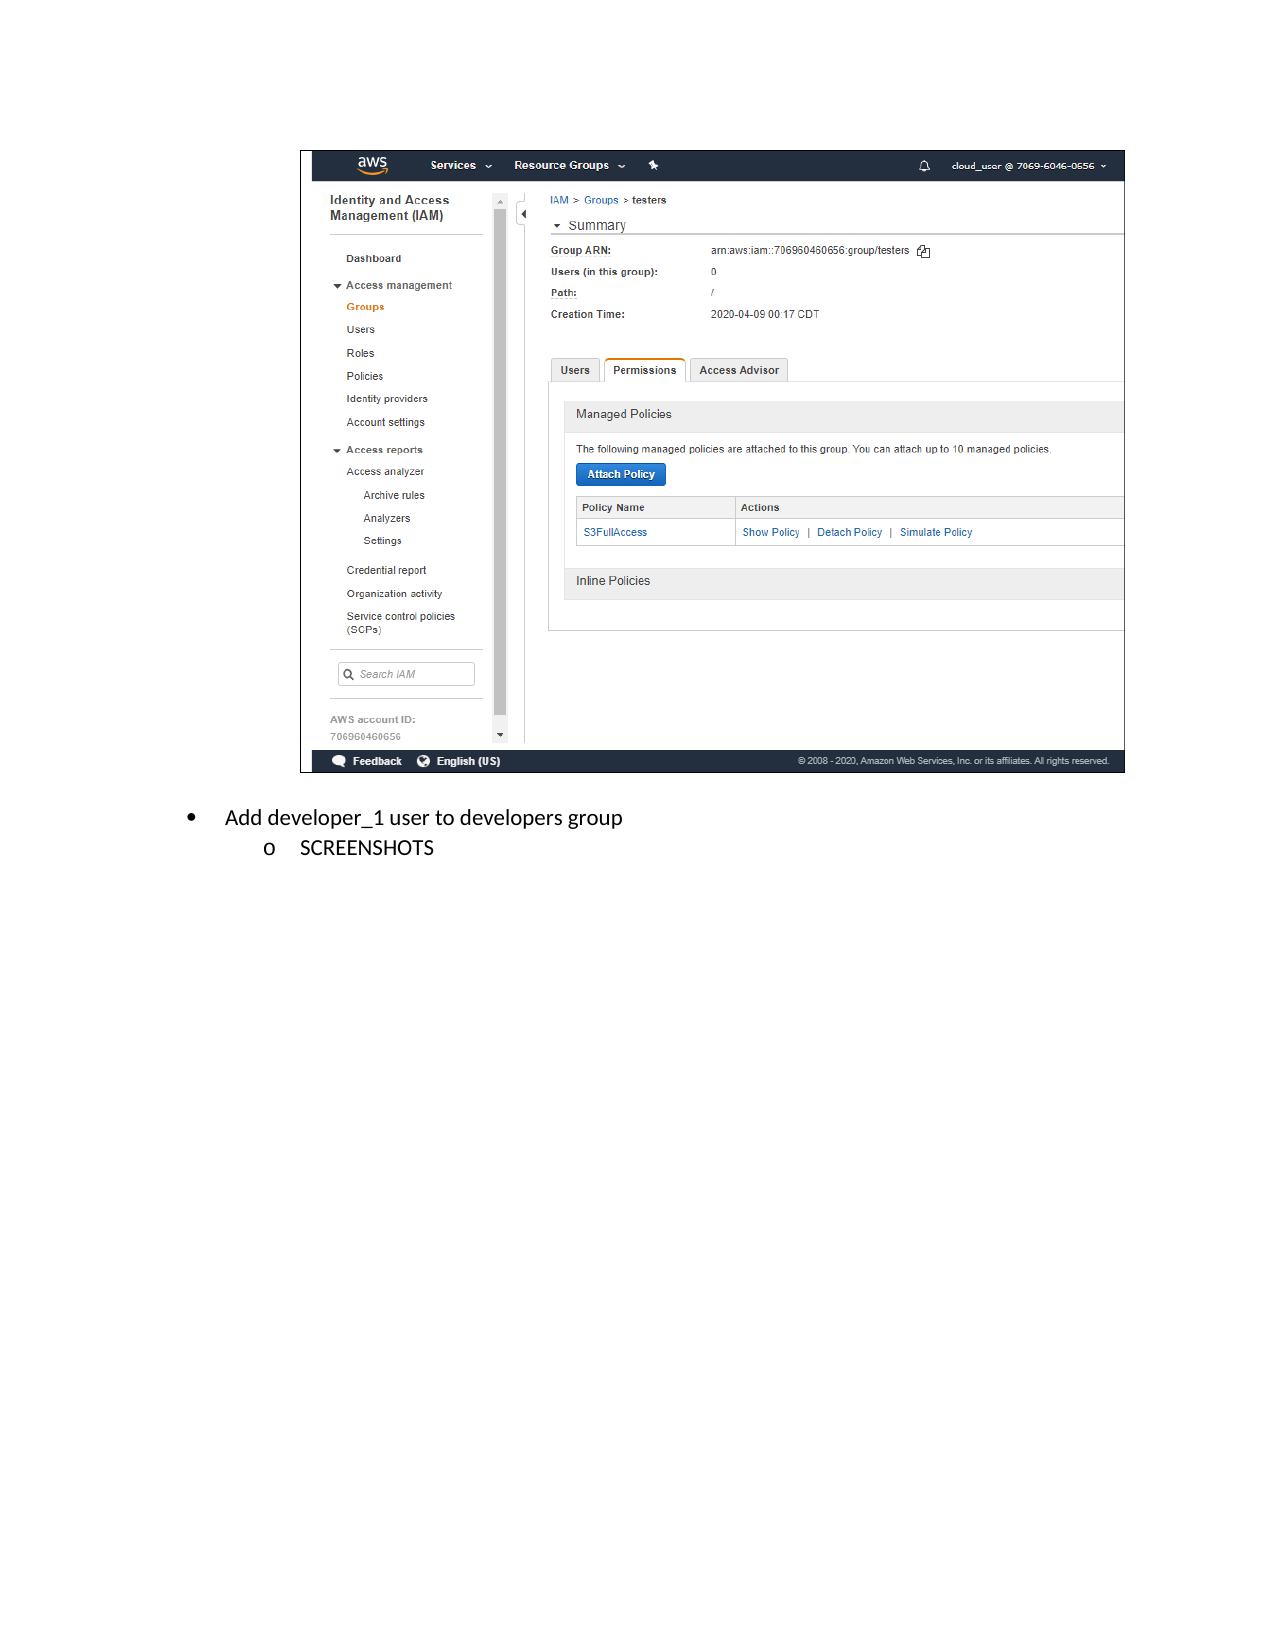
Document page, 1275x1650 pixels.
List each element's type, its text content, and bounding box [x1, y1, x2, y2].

picture [311, 151, 1125, 772]
table_cell [301, 151, 311, 772]
list SCREENSHOTS [262, 833, 1125, 862]
list Add developer_1 user to developers group [187, 803, 1125, 831]
